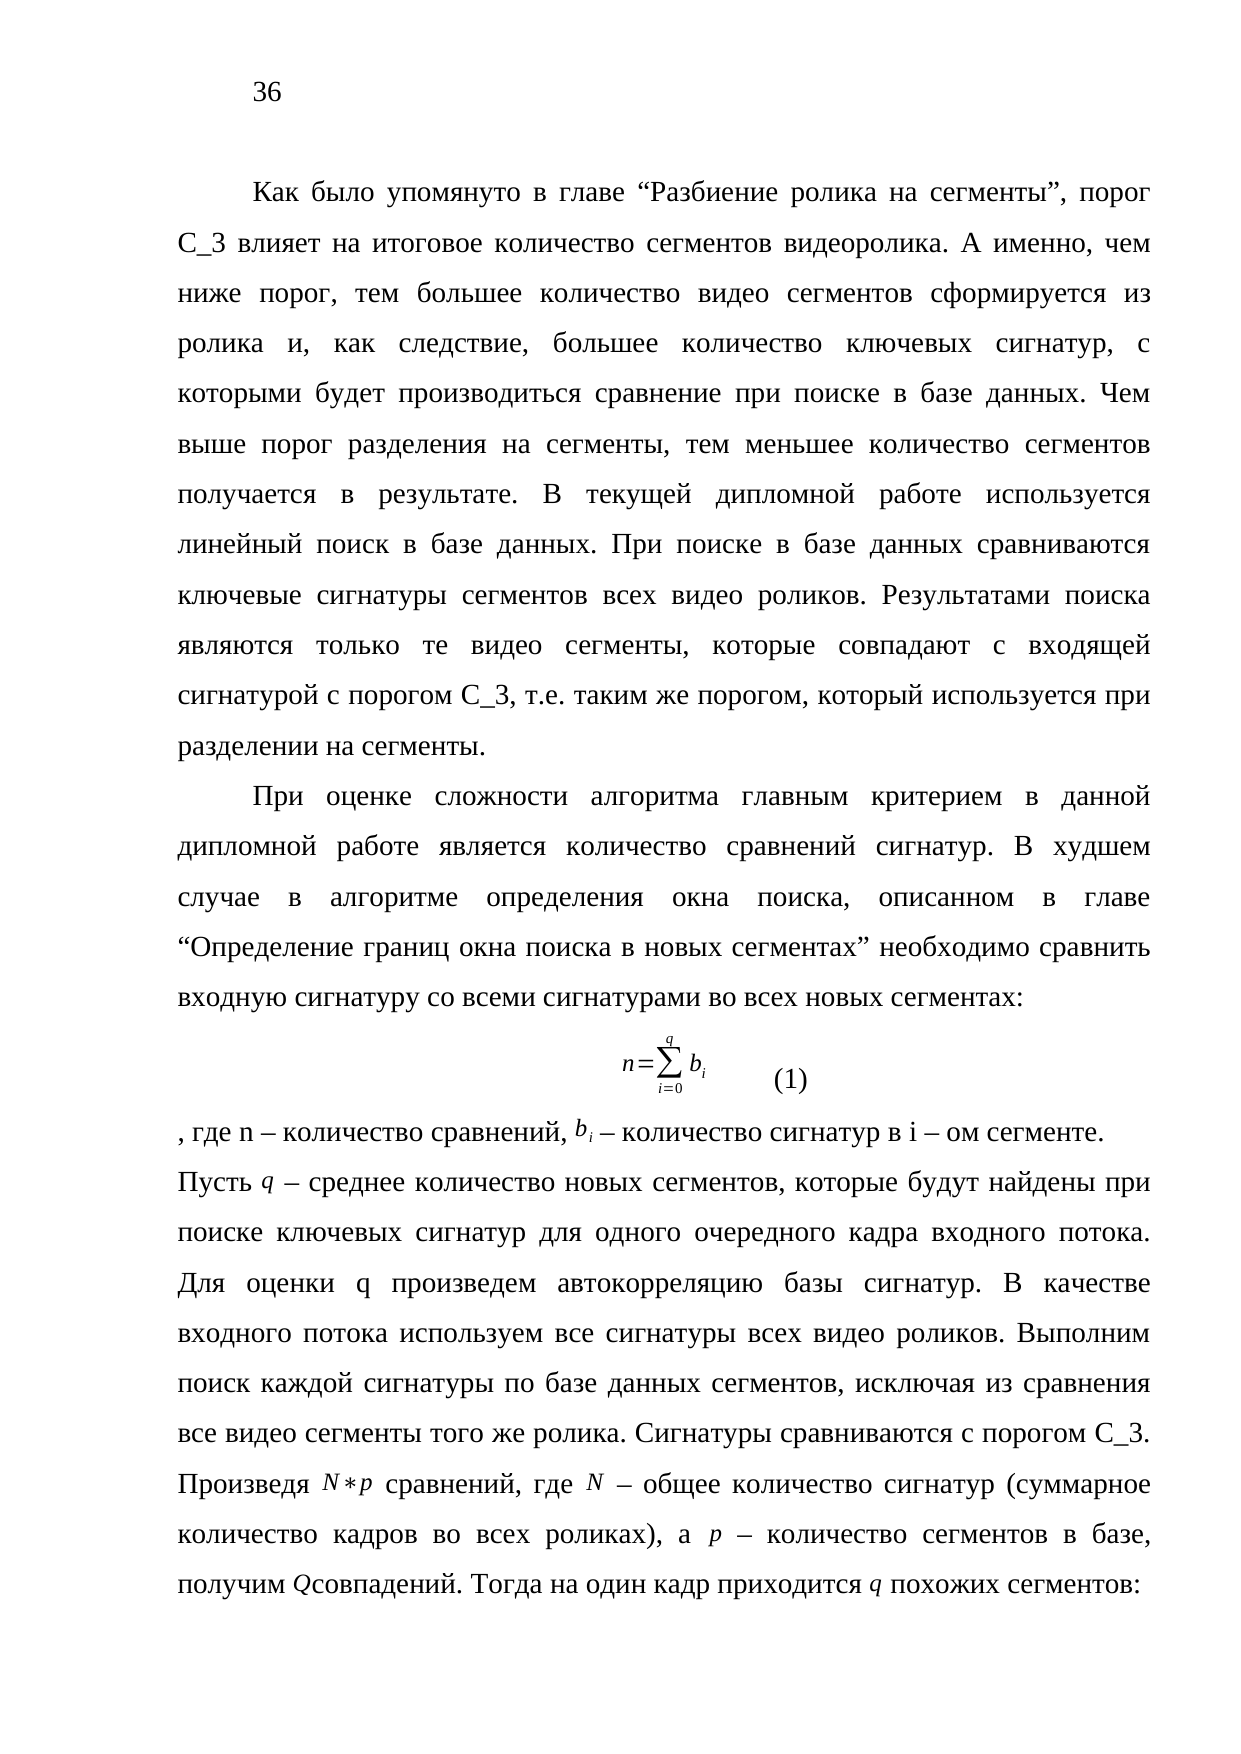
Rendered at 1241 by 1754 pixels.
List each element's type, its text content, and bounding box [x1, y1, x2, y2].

text Пусть – среднее количество новых сегментов, которые будут найдены при поиске ключевых сигнатур для одного очередного кадра входного потока. Для оценки q произведем автокорреляцию базы сигнатур. В качестве входного потока используем все сигнатуры всех видео роликов. Выполним поиск каждой сигнатуры по базе данных сегментов, исключая из сравнения все видео сегменты того же ролика. Сигнатуры сравниваются с порогом С_3. Произведя сравнений, где – общее количество сигнатур (суммарное количество кадров во всех роликах), а – количество сегментов в базе, получим совпадений. Тогда на один кадр приходится похожих сегментов: [177, 1164, 1152, 1600]
text При оценке сложности алгоритма главным критерием в данной дипломной работе является количество сравнений сигнатур. В худшем случае в алгоритме определения окна поиска, описанном в главе “Определение границ окна поиска в новых сегментах” необходимо сравнить входную сигнатуру со всеми сигнатурами во всех новых сегментах: [177, 778, 1152, 1013]
text Как было упомянуто в главе “Разбиение ролика на сегменты”, порог С_3 влияет на итоговое количество сегментов видеоролика. А именно, чем ниже порог, тем большее количество видео сегментов сформируется из ролика и, как следствие, большее количество ключевых сигнатур, с которыми будет производиться сравнение при поиске в базе данных. Чем выше порог разделения на сегменты, тем меньшее количество сегментов получается в результате. В текущей дипломной работе используется линейный поиск в базе данных. При поиске в базе данных сравниваются ключевые сигнатуры сегментов всех видео роликов. Результатами поиска являются только те видео сегменты, которые совпадают с входящей сигнатурой с порогом С_3, т.е. таким же порогом, который используется при разделении на сегменты. [177, 174, 1152, 761]
text , где n – количество сравнений, – количество сигнатур в i – ом сегменте. [177, 1114, 1152, 1147]
